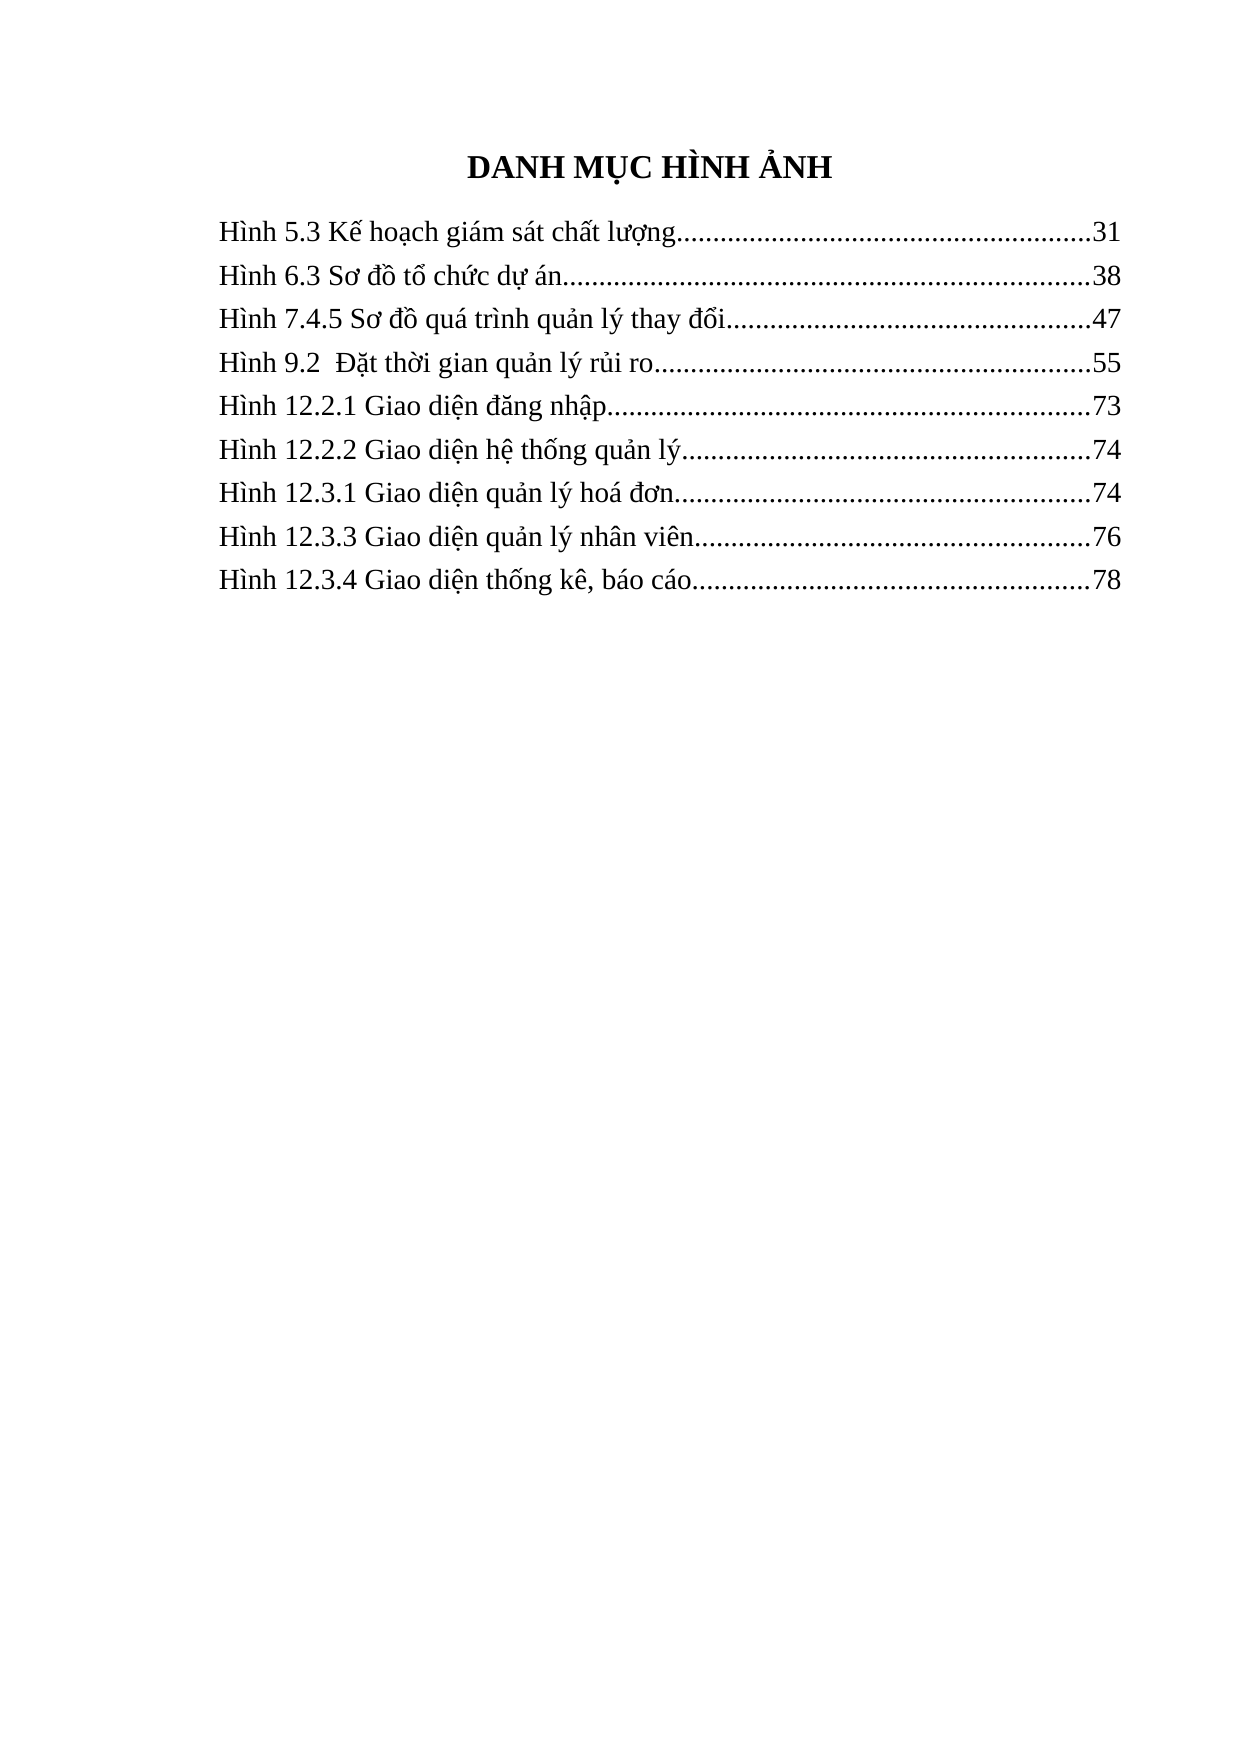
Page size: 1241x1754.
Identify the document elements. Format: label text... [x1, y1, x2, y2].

text Hình 7.4.5 Sơ đồ quá trình quản lý thay đổi 47 [177, 301, 1122, 335]
text Hình 12.3.1 Giao diện quản lý hoá đơn 74 [177, 475, 1122, 509]
text Hình 12.3.3 Giao diện quản lý nhân viên 76 [177, 519, 1122, 552]
text Hình 6.3 Sơ đồ tổ chức dự án 38 [177, 258, 1122, 291]
text Hình 5.3 Kế hoạch giám sát chất lượng 31 [177, 214, 1122, 248]
text Hình 12.2.1 Giao diện đăng nhập 73 [177, 388, 1122, 422]
text DANH MỤC HÌNH ẢNH [177, 148, 1122, 186]
text Hình 12.3.4 Giao diện thống kê, báo cáo 78 [177, 562, 1122, 596]
text Hình 9.2 Đặt thời gian quản lý rủi ro 55 [177, 345, 1122, 378]
text Hình 12.2.2 Giao diện hệ thống quản lý 74 [177, 432, 1122, 465]
